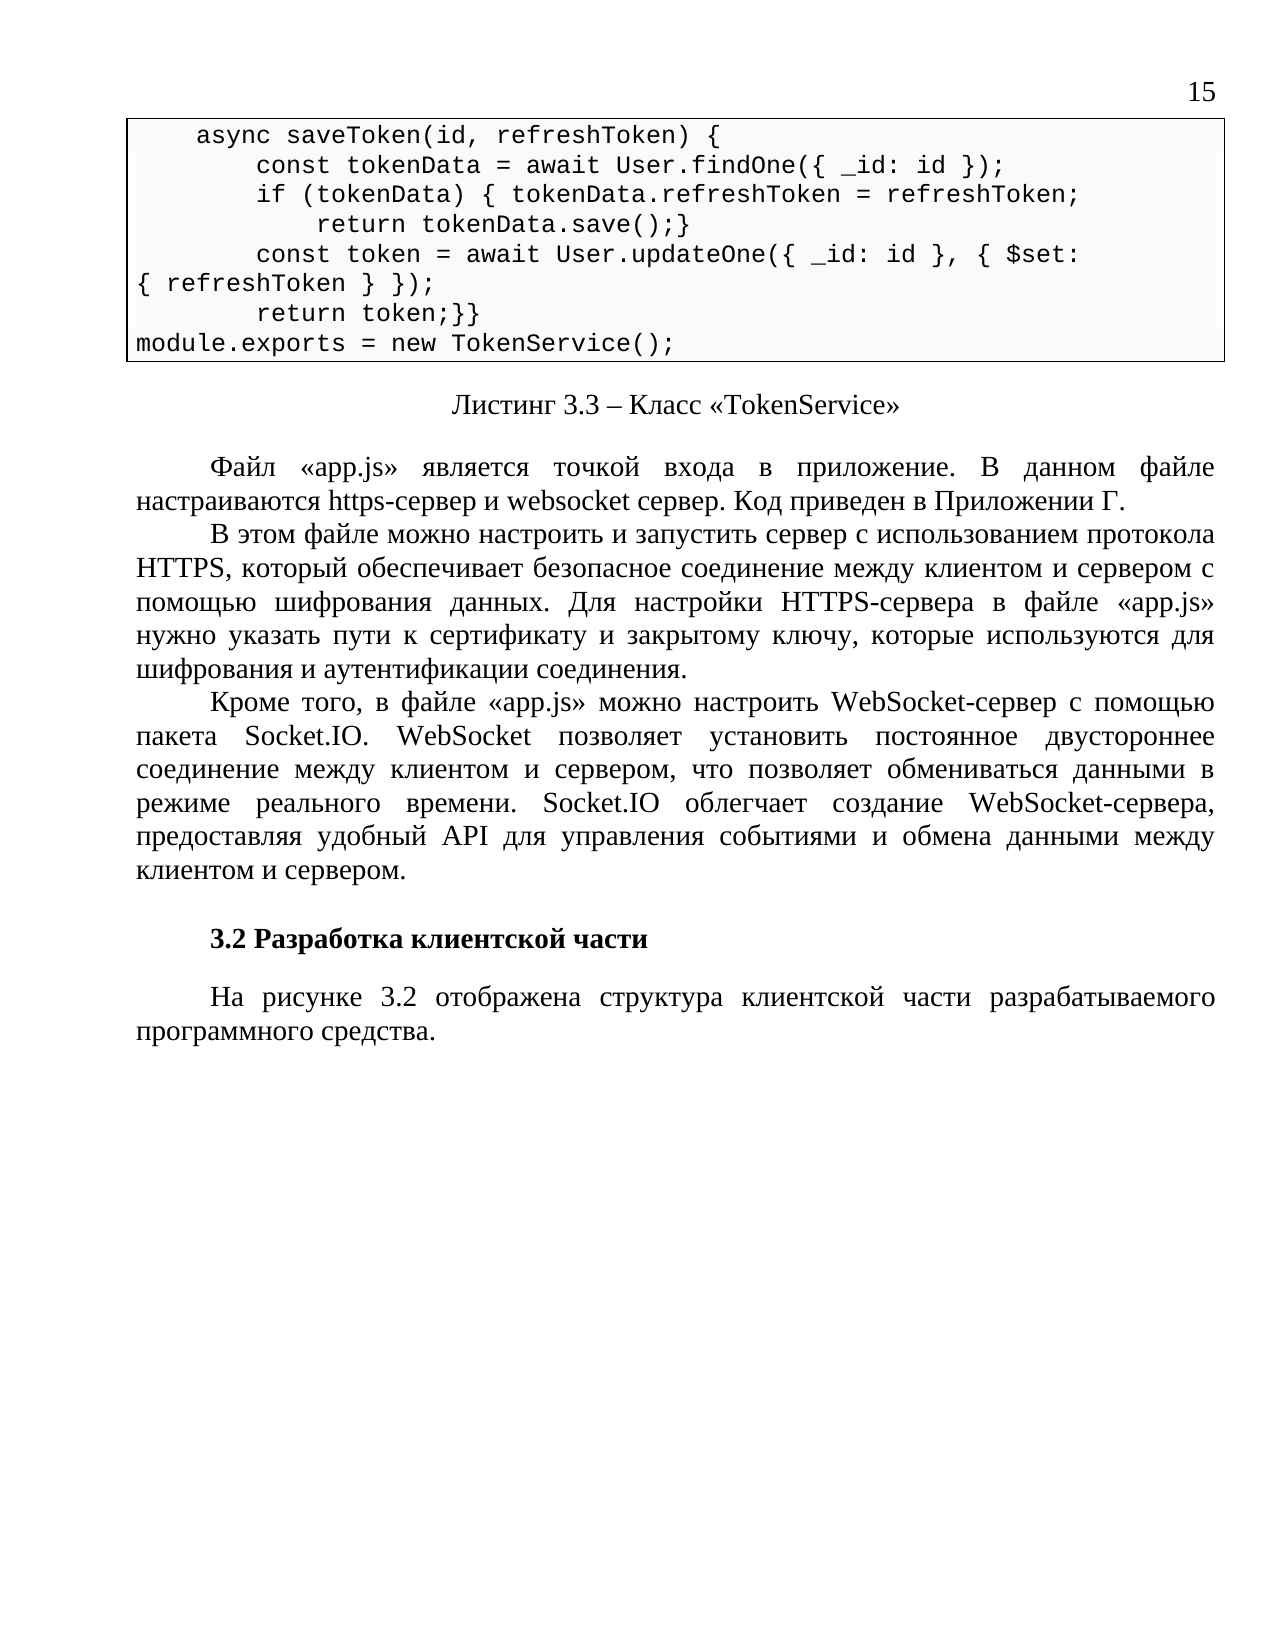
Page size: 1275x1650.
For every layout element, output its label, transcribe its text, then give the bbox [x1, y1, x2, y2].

text const tokenData = await User.findOne({ _id: id }); [136, 151, 1216, 181]
text async saveToken(id, refreshToken) { [128, 119, 1224, 151]
text return tokenData.save();} [136, 210, 1216, 240]
text return token;}} [136, 299, 1216, 326]
text if (tokenData) { tokenData.refreshToken = refreshToken; [136, 181, 1216, 210]
text На рисунке 3.2 отображена структура клиентской части разрабатываемого программного средства. [136, 979, 1216, 1047]
text Листинг 3.3 – Класс «TokenService» [136, 387, 1216, 420]
text Кроме того, в файле «app.js» можно настроить WebSocket-сервер с помощью пакета Socket.IO. WebSocket позволяет установить постоянное двустороннее соединение между клиентом и сервером, что позволяет обмениваться данными в режиме реального времени. Socket.IO облегчает создание WebSocket-сервера, предоставляя удобный API для управления событиями и обмена данными между клиентом и сервером. [136, 684, 1216, 886]
text В этом файле можно настроить и запустить сервер с использованием протокола HTTPS, который обеспечивает безопасное соединение между клиентом и сервером с помощью шифрования данных. Для настройки HTTPS-сервера в файле «app.js» нужно указать пути к сертификату и закрытому ключу, которые используются для шифрования и аутентификации соединения. [136, 517, 1216, 684]
text Файл «app.js» является точкой входа в приложение. В данном файле настраиваются https-сервер и websocket сервер. Код приведен в Приложении Г. [136, 449, 1216, 517]
text module.exports = new TokenService(); [128, 326, 1224, 361]
subtitle 3.2 Разработка клиентской части [136, 921, 1216, 954]
text const token = await User.updateOne({ _id: id }, { $set: { refreshToken } }); [136, 240, 1216, 299]
